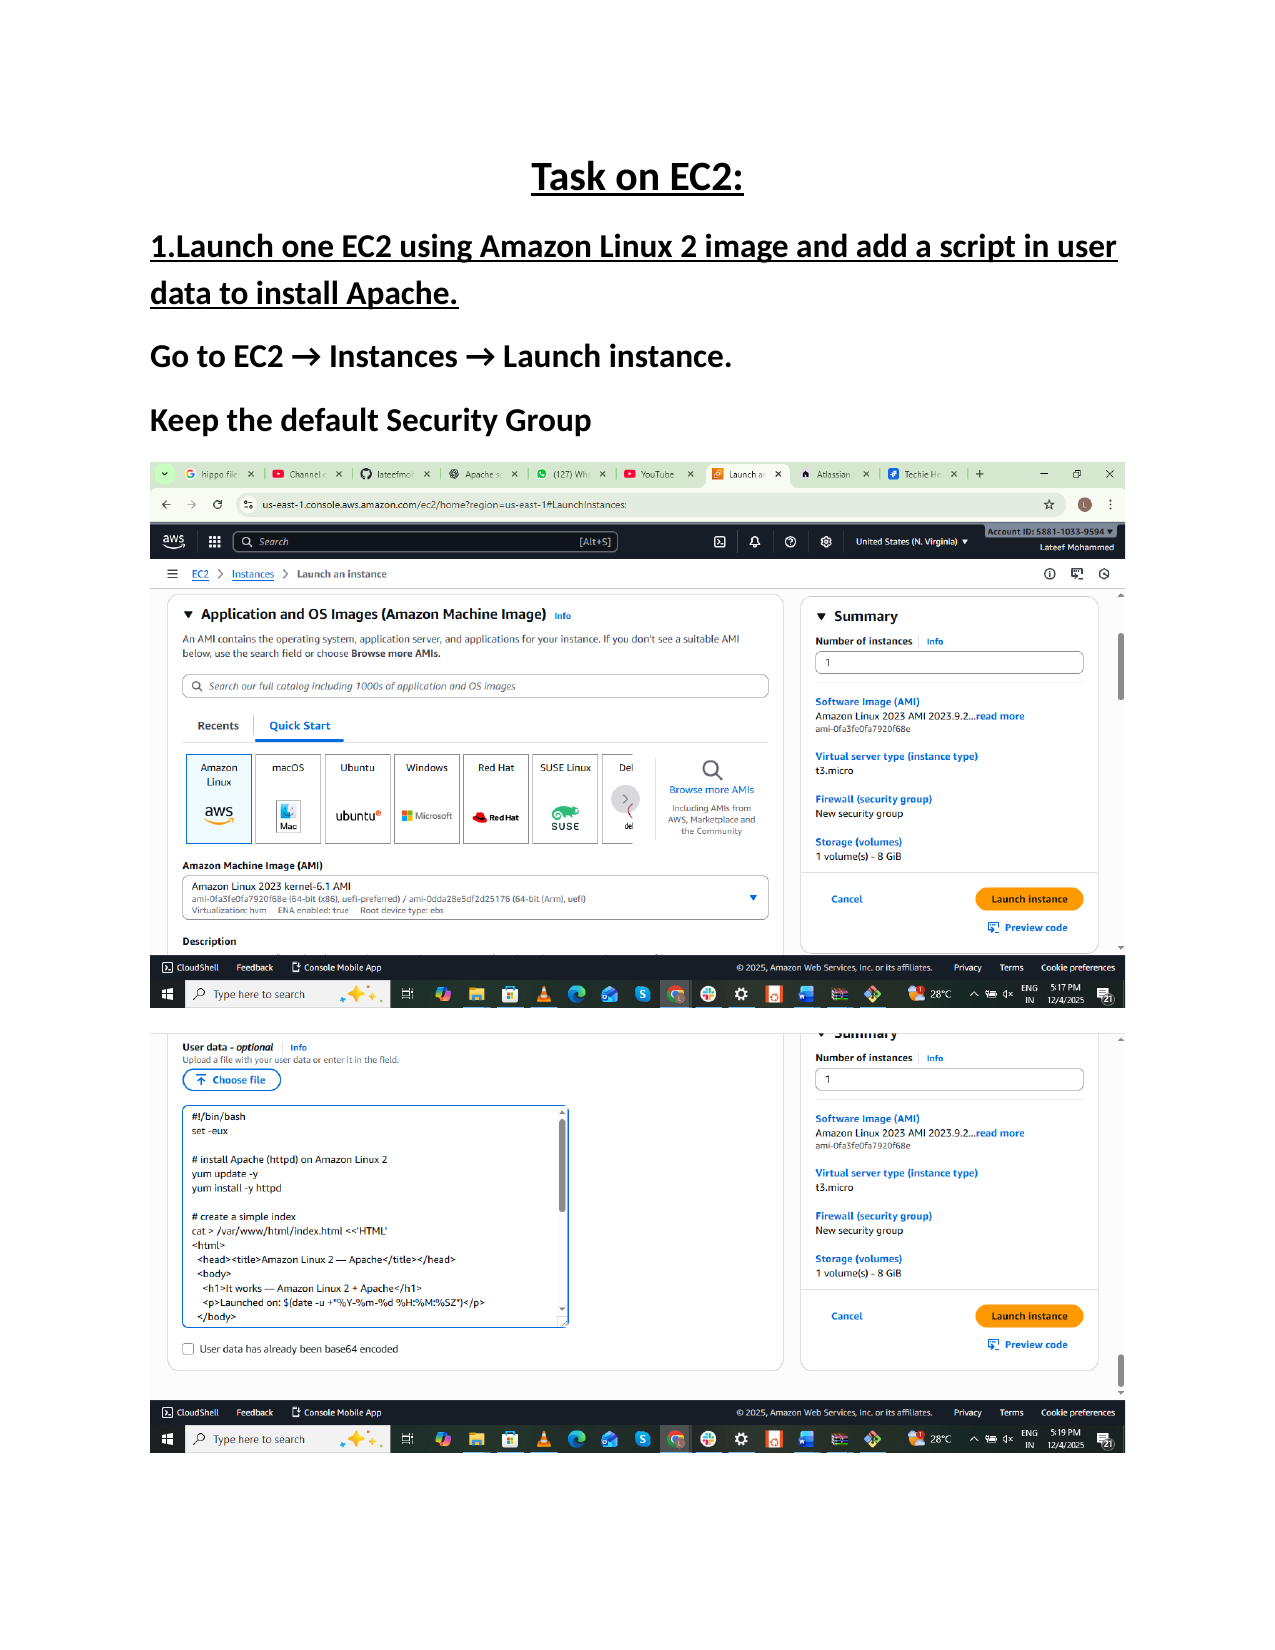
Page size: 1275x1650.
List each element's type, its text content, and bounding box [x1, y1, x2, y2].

text Go to EC2 → Instances → Launch instance. [150, 335, 1125, 376]
picture [150, 462, 1125, 1008]
picture [150, 1028, 1125, 1453]
text 1.Launch one EC2 using Amazon Linux 2 image and add a script in user data to install Apache. [150, 225, 1125, 313]
text Keep the default Security Group [150, 399, 1125, 439]
text Task on EC2: [150, 150, 1125, 201]
